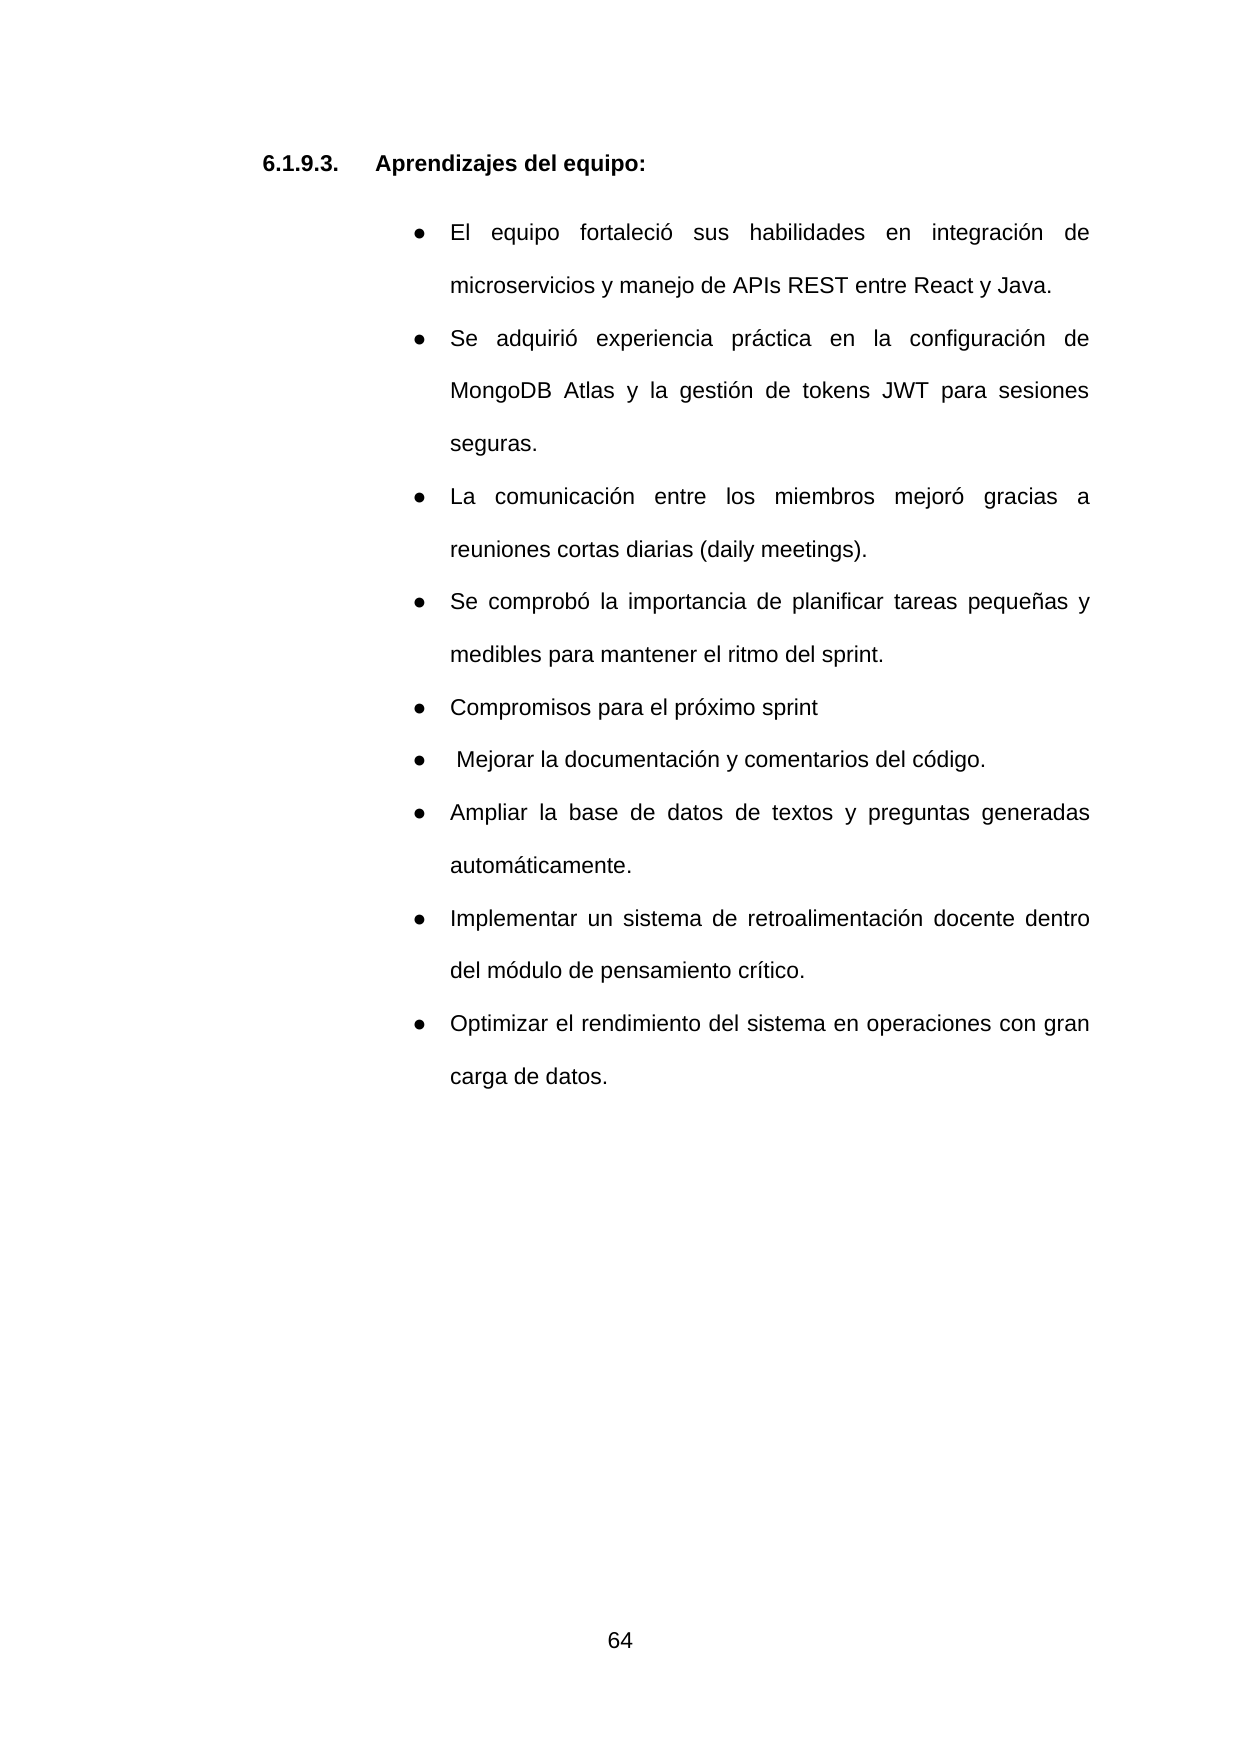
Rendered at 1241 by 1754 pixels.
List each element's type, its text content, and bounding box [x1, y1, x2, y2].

list El equipo fortaleció sus habilidades en integración de microservicios y manejo de APIs REST entre React y Java. [412, 219, 1090, 298]
list Aprendizajes del equipo: [262, 150, 1090, 176]
list Optimizar el rendimiento del sistema en operaciones con gran carga de datos. [412, 1010, 1090, 1089]
list Se comprobó la importancia de planificar tareas pequeñas y medibles para mantener el ritmo del sprint. [412, 588, 1090, 667]
list La comunicación entre los miembros mejoró gracias a reuniones cortas diarias (daily meetings). [412, 483, 1090, 562]
list Compromisos para el próximo sprint [412, 694, 1090, 720]
list Implementar un sistema de retroalimentación docente dentro del módulo de pensamiento crítico. [412, 904, 1090, 984]
list Mejorar la documentación y comentarios del código. [412, 746, 1090, 773]
list Ampliar la base de datos de textos y preguntas generadas automáticamente. [412, 799, 1090, 878]
list Se adquirió experiencia práctica en la configuración de MongoDB Atlas y la gestión de tokens JWT para sesiones seguras. [412, 325, 1090, 457]
